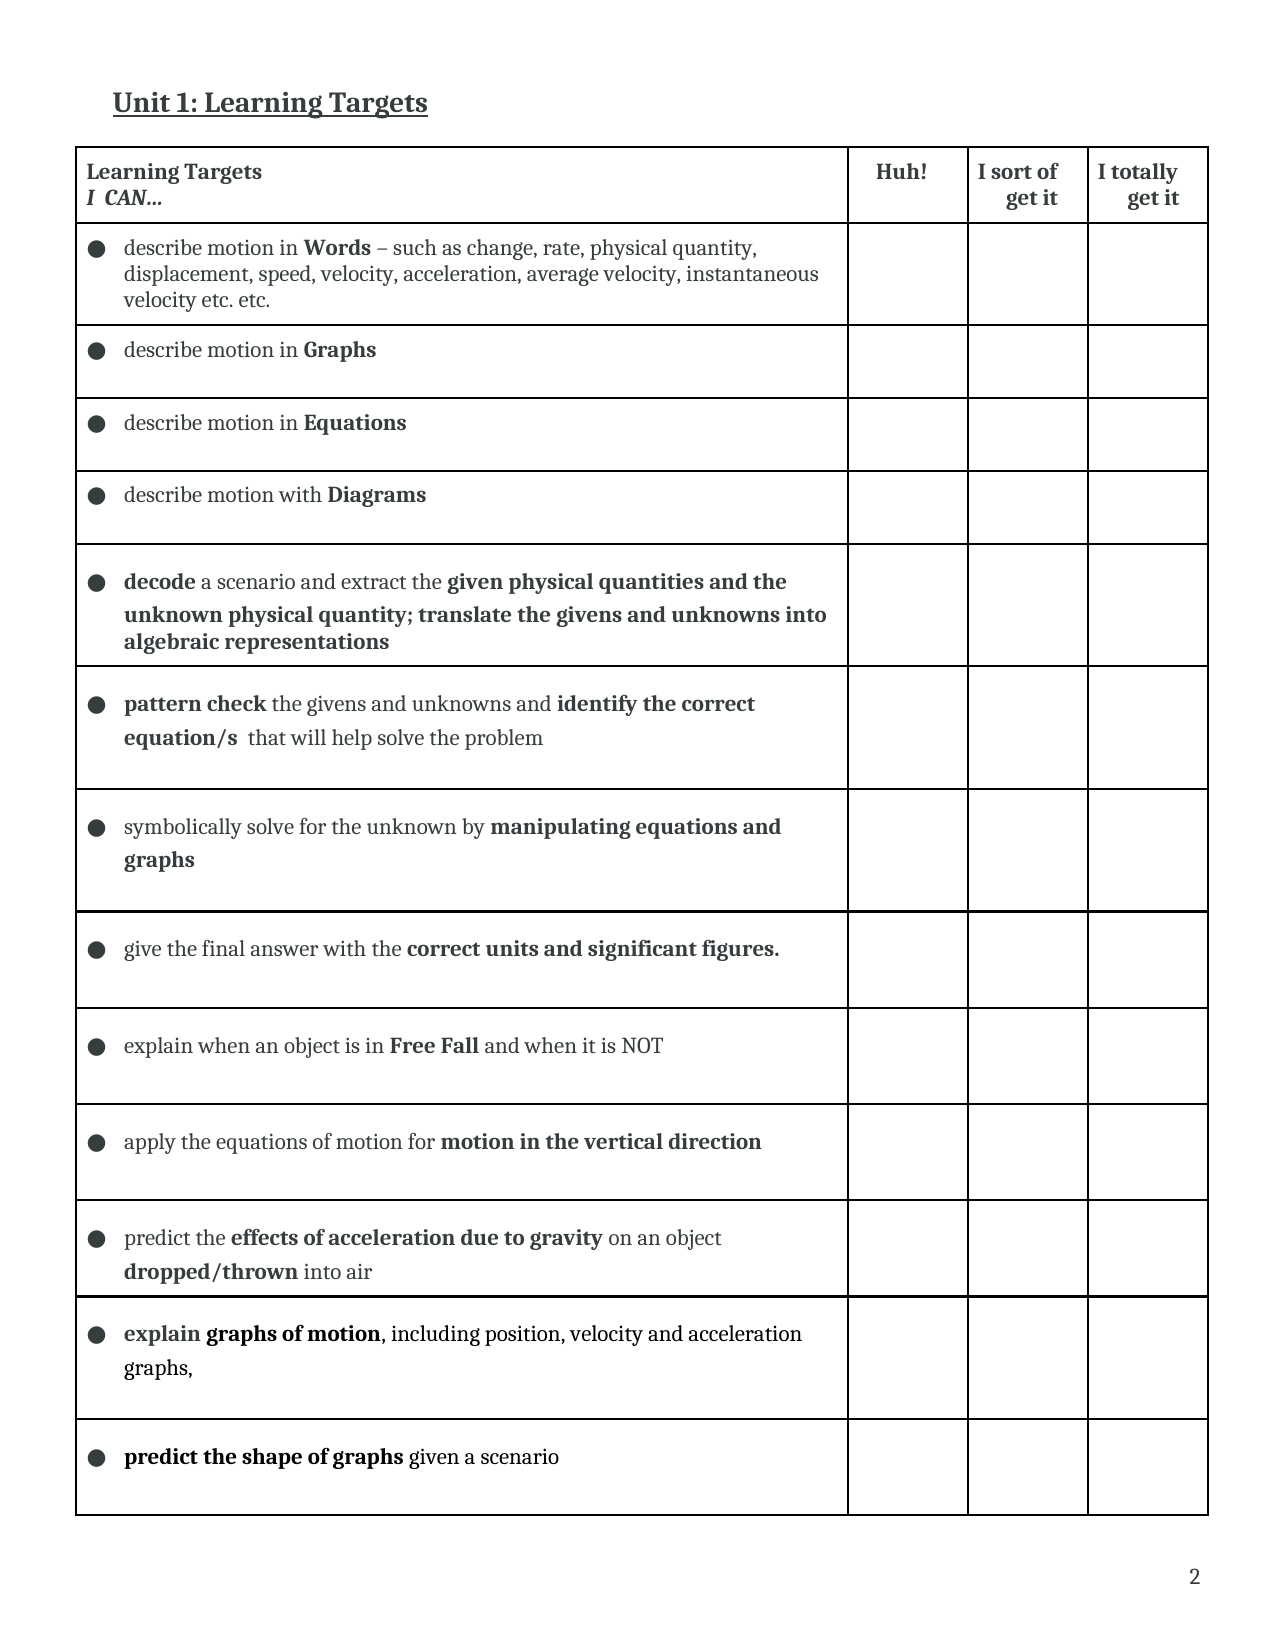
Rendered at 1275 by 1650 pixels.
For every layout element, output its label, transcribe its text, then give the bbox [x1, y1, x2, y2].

table_cell [849, 224, 967, 324]
table_cell [969, 667, 1087, 788]
table_cell [1089, 545, 1207, 665]
table_cell predict the effects of acceleration due to gravity on an object dropped/thrown into air [77, 1201, 847, 1295]
table_cell [969, 1420, 1087, 1514]
table_cell [1089, 326, 1207, 397]
table_cell [1089, 913, 1207, 1007]
table_cell explain graphs of motion, including position, velocity and acceleration graphs, [77, 1298, 847, 1418]
table_header Learning Targets I CAN… [77, 148, 847, 222]
table_cell decode a scenario and extract the given physical quantities and the unknown physical quantity; translate the givens and unknowns into algebraic representations [77, 545, 847, 665]
table_cell [1089, 224, 1207, 324]
table_cell [849, 326, 967, 397]
table_cell [969, 1298, 1087, 1418]
table_cell [849, 913, 967, 1007]
table_cell [969, 224, 1087, 324]
table_cell [969, 1009, 1087, 1103]
table_cell describe motion with Diagrams [77, 472, 847, 543]
table_cell [969, 1201, 1087, 1295]
table_cell [849, 1298, 967, 1418]
table_cell [849, 790, 967, 910]
table_cell [969, 399, 1087, 470]
table_cell [969, 1105, 1087, 1199]
table_cell apply the equations of motion for motion in the vertical direction [77, 1105, 847, 1199]
table_cell [969, 913, 1087, 1007]
table_cell [1089, 472, 1207, 543]
table_cell give the final answer with the correct units and significant figures. [77, 913, 847, 1007]
table_cell [969, 545, 1087, 665]
table_cell describe motion in Graphs [77, 326, 847, 397]
table_cell predict the shape of graphs given a scenario [77, 1420, 847, 1514]
table_cell [849, 545, 967, 665]
table_cell [1089, 1105, 1207, 1199]
table_cell [1089, 1298, 1207, 1418]
table_cell [1089, 1009, 1207, 1103]
subtitle Unit 1: Learning Targets [112, 86, 1200, 120]
table_cell [969, 326, 1087, 397]
table_cell [849, 1201, 967, 1295]
table_cell [849, 667, 967, 788]
table_cell [969, 472, 1087, 543]
table_header I sort of get it [969, 148, 1087, 222]
table_cell [969, 790, 1087, 910]
table_header Huh! [849, 148, 967, 222]
table_cell explain when an object is in Free Fall and when it is NOT [77, 1009, 847, 1103]
table_cell [1089, 1420, 1207, 1514]
table_cell [849, 472, 967, 543]
table_cell [849, 1420, 967, 1514]
table_cell [849, 399, 967, 470]
table_cell pattern check the givens and unknowns and identify the correct equation/s that will help solve the problem [77, 667, 847, 788]
table_cell symbolically solve for the unknown by manipulating equations and graphs [77, 790, 847, 910]
table_cell [849, 1009, 967, 1103]
table_cell describe motion in Equations [77, 399, 847, 470]
table_cell [1089, 1201, 1207, 1295]
table_cell [1089, 667, 1207, 788]
table_cell describe motion in Words – such as change, rate, physical quantity, displacement, speed, velocity, acceleration, average velocity, instantaneous velocity etc. etc. [77, 224, 847, 324]
table_cell [1089, 790, 1207, 910]
table_cell [1089, 399, 1207, 470]
table_cell [849, 1105, 967, 1199]
table_header I totally get it [1089, 148, 1207, 222]
